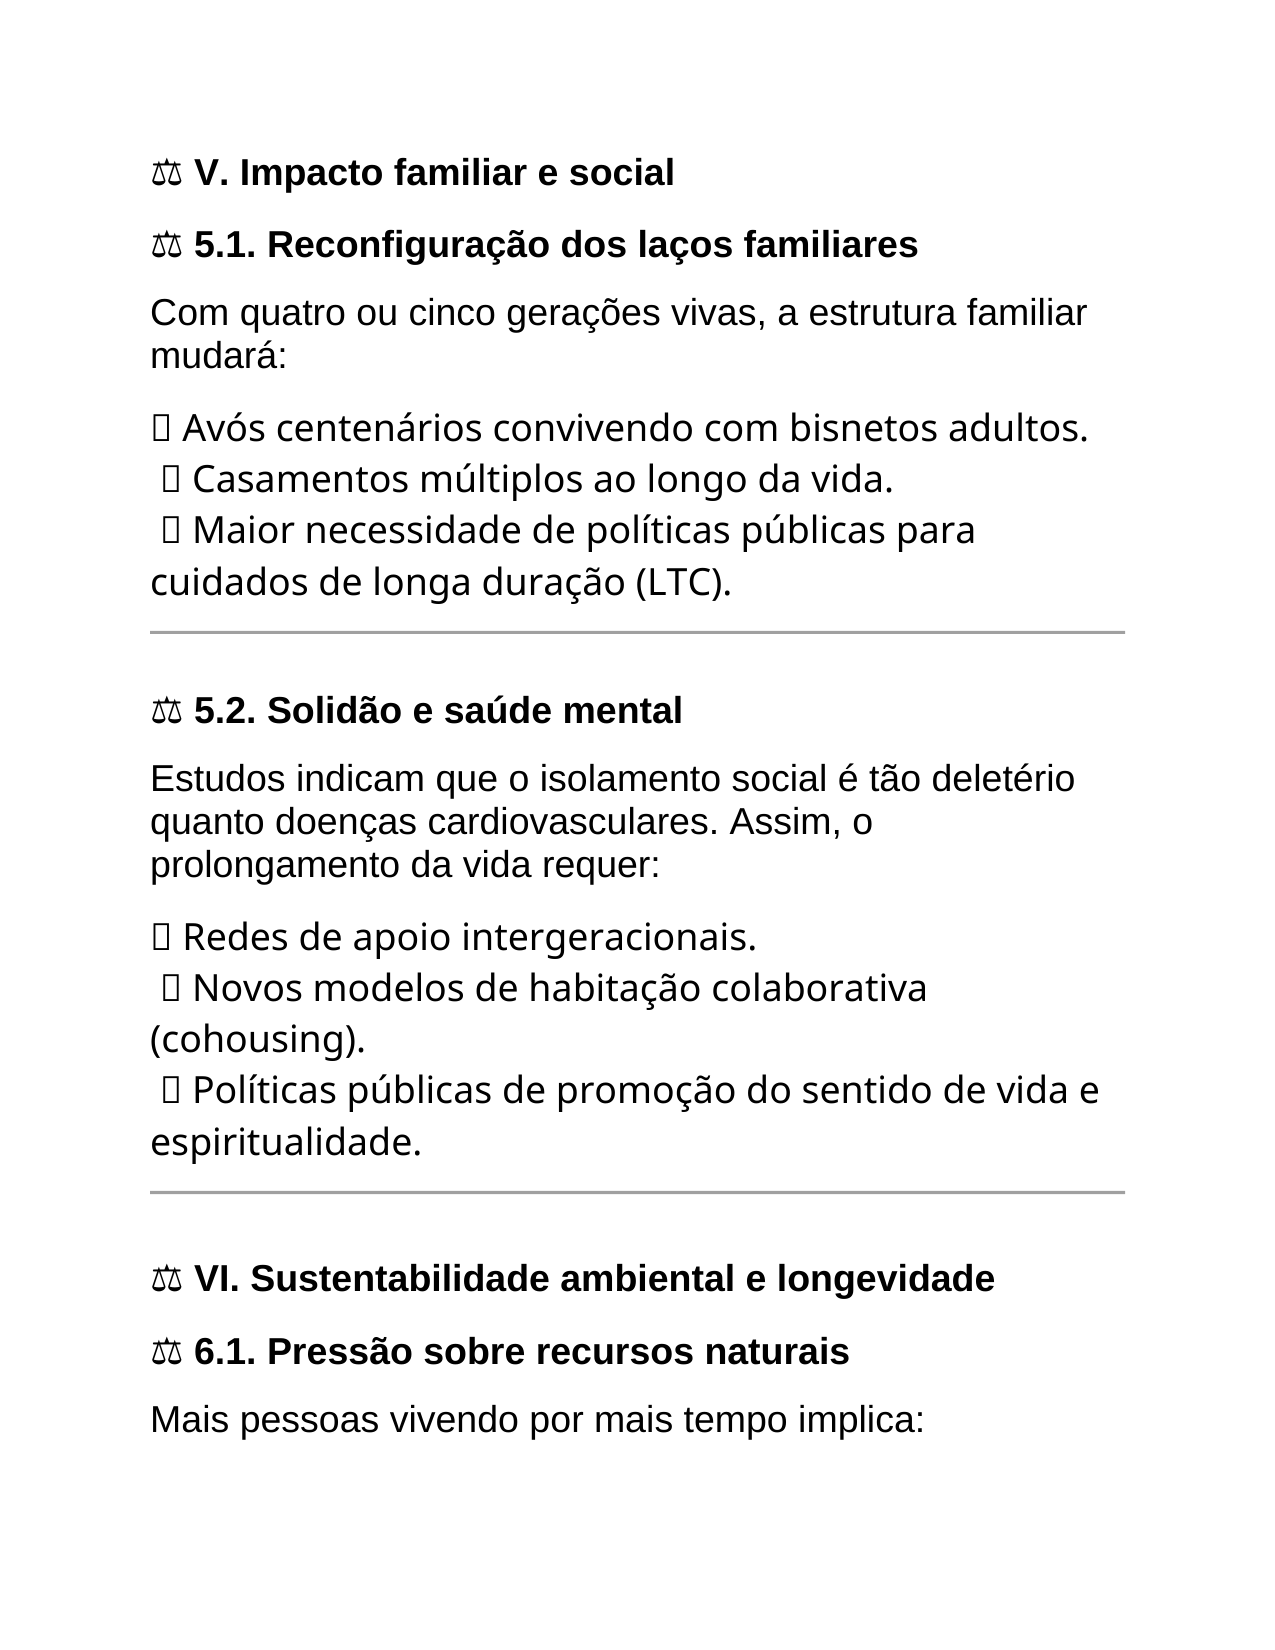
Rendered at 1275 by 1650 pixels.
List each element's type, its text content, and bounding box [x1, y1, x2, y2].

text ✅ Avós centenários convivendo com bisnetos adultos. ✅ Casamentos múltiplos ao longo da vida. ✅ Maior necessidade de políticas públicas para cuidados de longa duração (LTC). [150, 402, 1125, 606]
text Mais pessoas vivendo por mais tempo implica: [150, 1397, 1125, 1440]
subtitle ⚖️ 6.1. Pressão sobre recursos naturais [150, 1329, 1125, 1372]
text ✅ Redes de apoio intergeracionais. ✅ Novos modelos de habitação colaborativa (cohousing). ✅ Políticas públicas de promoção do sentido de vida e espiritualidade. [150, 911, 1125, 1166]
subtitle ⚖️ 5.2. Solidão e saúde mental [150, 688, 1125, 731]
text Com quatro ou cinco gerações vivas, a estrutura familiar mudará: [150, 290, 1125, 377]
text Estudos indicam que o isolamento social é tão deletério quanto doenças cardiovasculares. Assim, o prolongamento da vida requer: [150, 756, 1125, 886]
subtitle ⚖️ 5.1. Reconfiguração dos laços familiares [150, 222, 1125, 265]
subtitle ⚖️ V. Impacto familiar e social [150, 150, 1125, 193]
subtitle ⚖️ VI. Sustentabilidade ambiental e longevidade [150, 1257, 1125, 1300]
